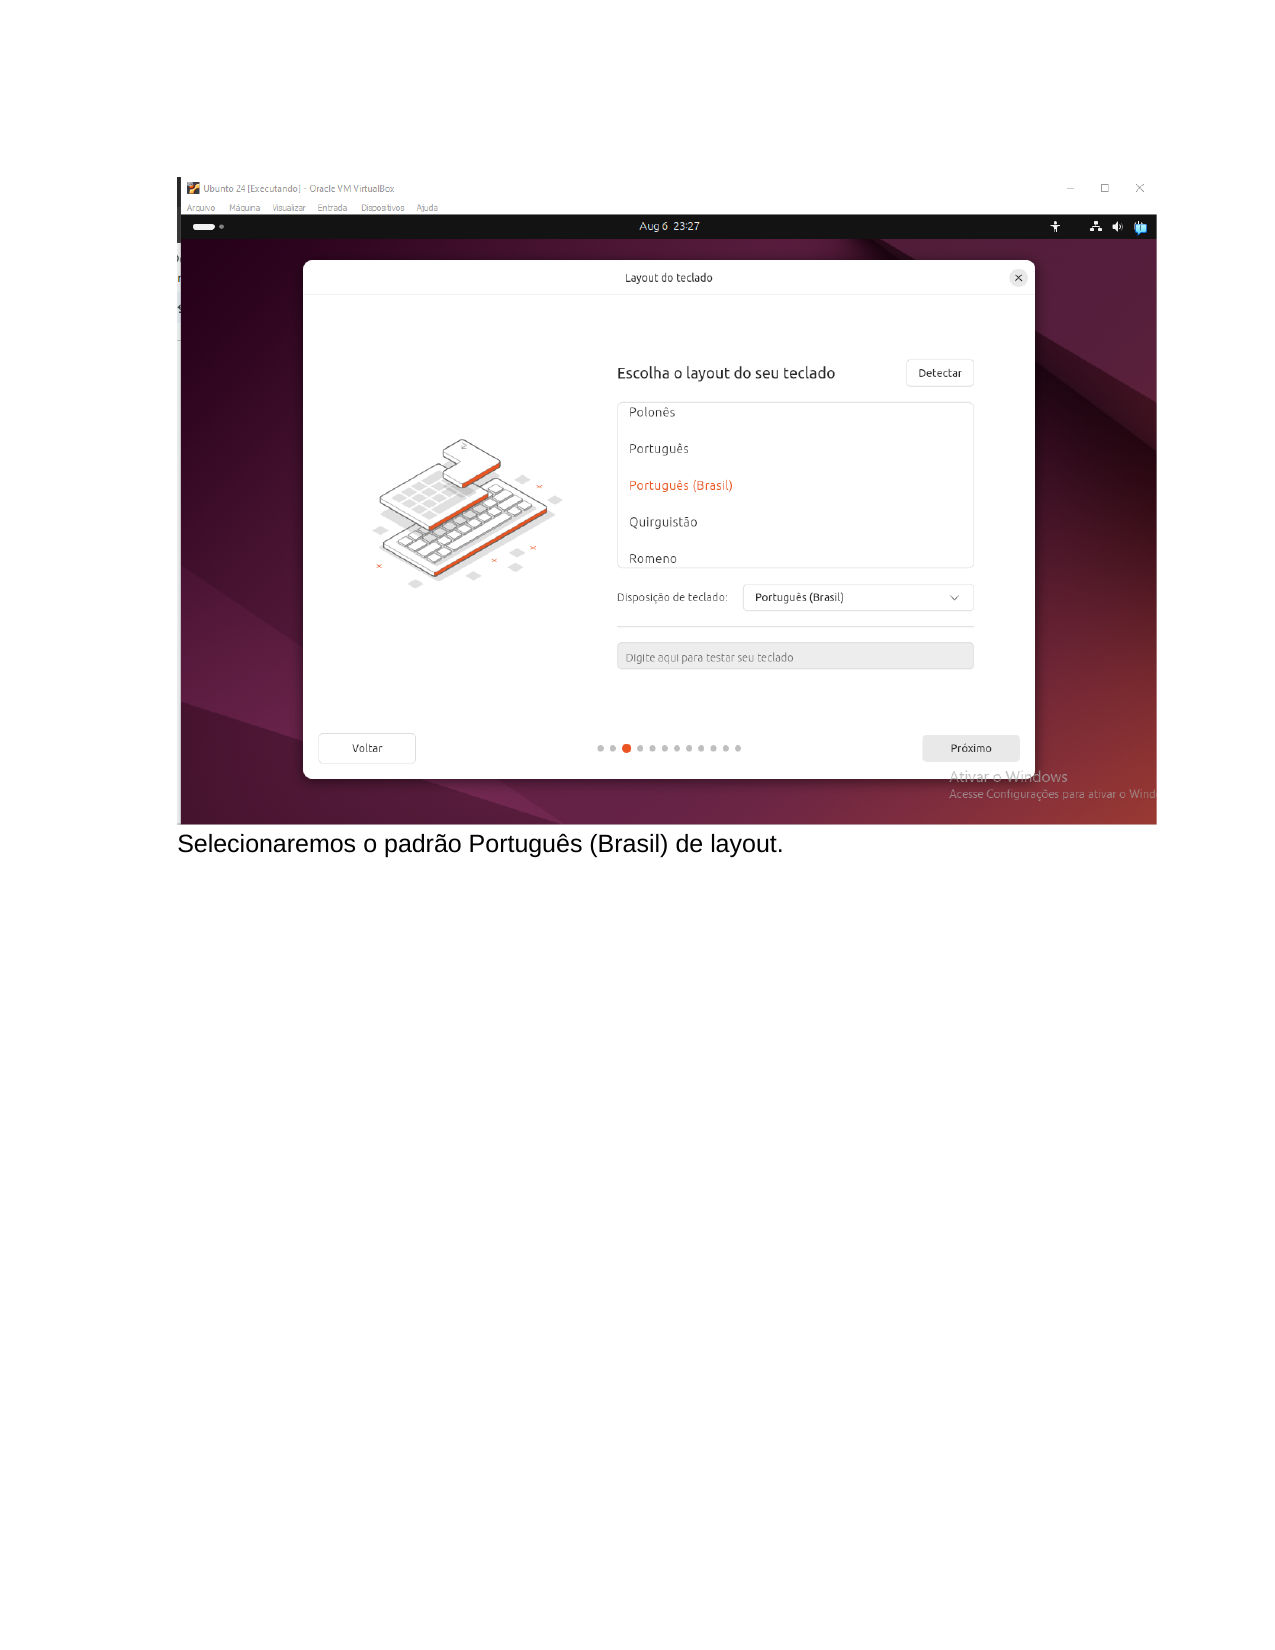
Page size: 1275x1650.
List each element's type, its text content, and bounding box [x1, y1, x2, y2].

picture [177, 177, 1157, 825]
text Selecionaremos o padrão Português (Brasil) de layout. [177, 829, 1157, 858]
